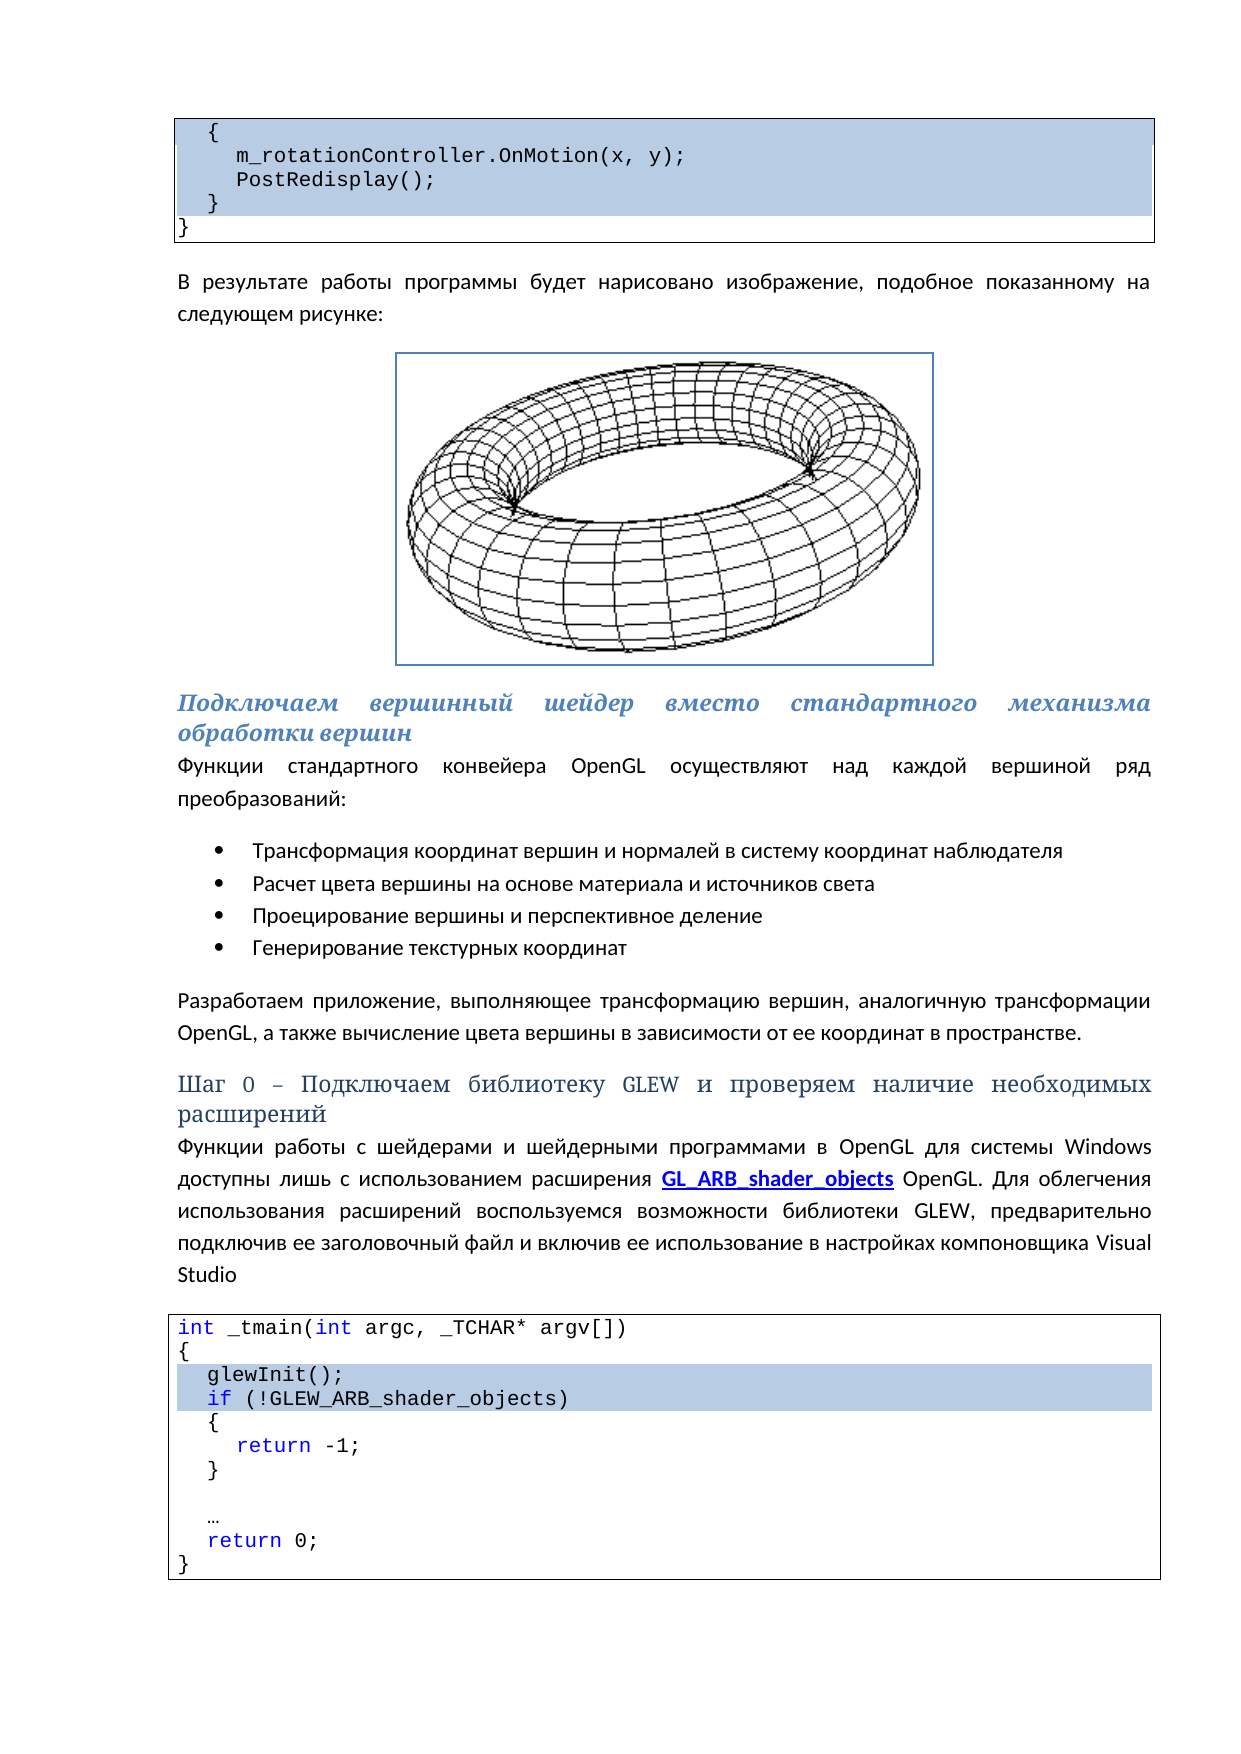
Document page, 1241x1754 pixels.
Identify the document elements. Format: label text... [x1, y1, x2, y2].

text Функции стандартного конвейера OpenGL осуществляют над каждой вершиной ряд преобразований: [177, 751, 1152, 812]
text Функции работы с шейдерами и шейдерными программами в OpenGL для системы Windows доступны лишь с использованием расширения GL_ARB_shader_objects OpenGL. Для облегчения использования расширений воспользуемся возможности библиотеки GLEW, предварительно подключив ее заголовочный файл и включив ее использование в настройках компоновщика Visual Studio [177, 1132, 1152, 1289]
text { [177, 1340, 1152, 1364]
text m_rotationController.OnMotion(x, y); [177, 145, 1152, 168]
text if (!GLEW_ARB_shader_objects) [177, 1388, 1152, 1411]
text В результате работы программы будет нарисовано изображение, подобное показанному на следующем рисунке: [177, 267, 1152, 327]
text glewInit(); [177, 1364, 1152, 1388]
text return 0; [177, 1529, 1152, 1550]
text { [177, 1411, 1152, 1435]
text { [175, 119, 1154, 145]
text PostRedisplay(); [177, 168, 1152, 192]
list Проецирование вершины и перспективное деление [215, 901, 1152, 929]
text … [177, 1506, 1152, 1529]
text Разработаем приложение, выполняющее трансформацию вершин, аналогичную трансформации OpenGL, а также вычисление цвета вершины в зависимости от ее координат в пространстве. [177, 986, 1152, 1046]
list Трансформация координат вершин и нормалей в систему координат наблюдателя [215, 837, 1152, 865]
text int _tmain(int argc, _TCHAR* argv[]) [169, 1315, 1160, 1340]
picture [397, 354, 932, 664]
subtitle Подключаем вершинный шейдер вместо стандартного механизма обработки вершин [177, 691, 1152, 748]
list Расчет цвета вершины на основе материала и источников света [215, 869, 1152, 897]
text } [175, 213, 1154, 242]
text } [177, 192, 1152, 213]
list Генерирование текстурных координат [215, 933, 1152, 961]
text } [177, 1459, 1152, 1482]
text } [169, 1550, 1160, 1579]
text return -1; [177, 1435, 1152, 1459]
subtitle Шаг 0 – Подключаем библиотеку GLEW и проверяем наличие необходимых расширений [177, 1071, 1152, 1128]
